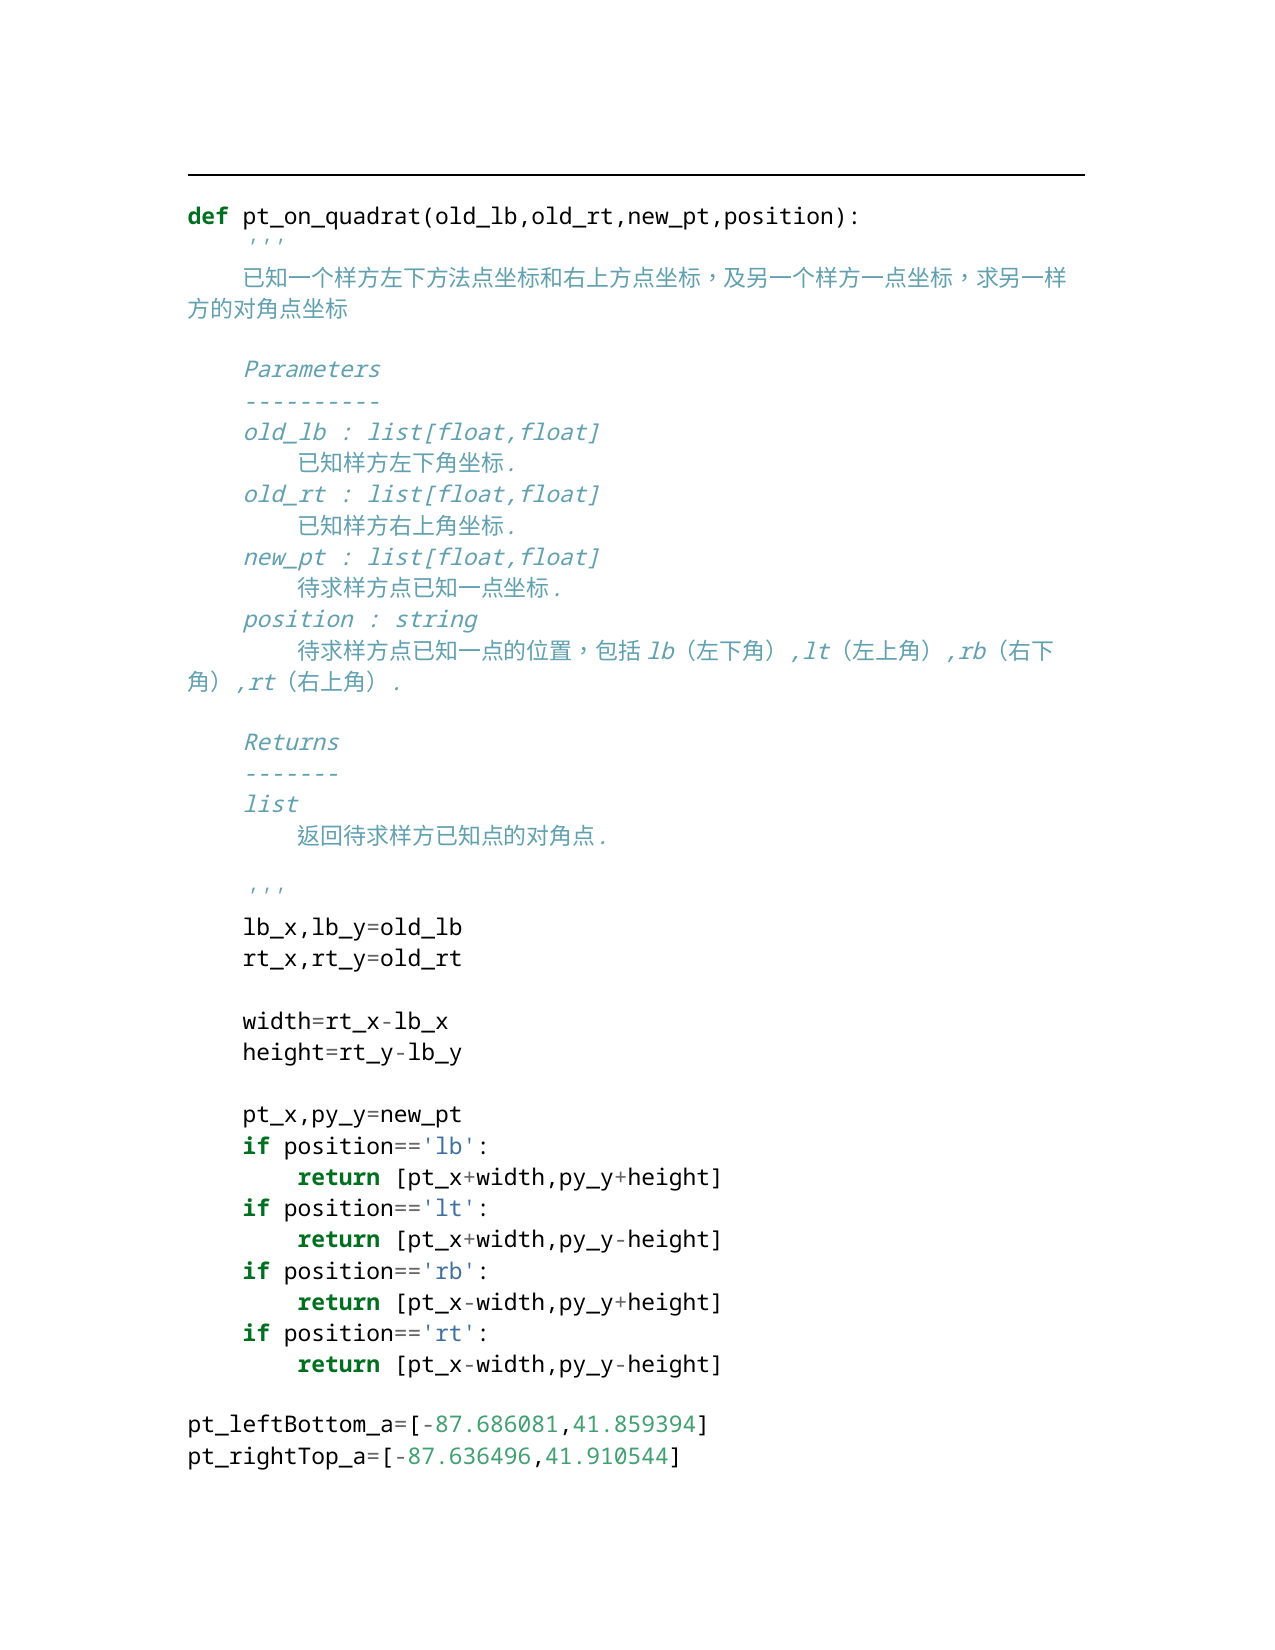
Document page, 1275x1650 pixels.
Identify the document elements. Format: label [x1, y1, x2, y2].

text [187, 199, 1087, 1499]
